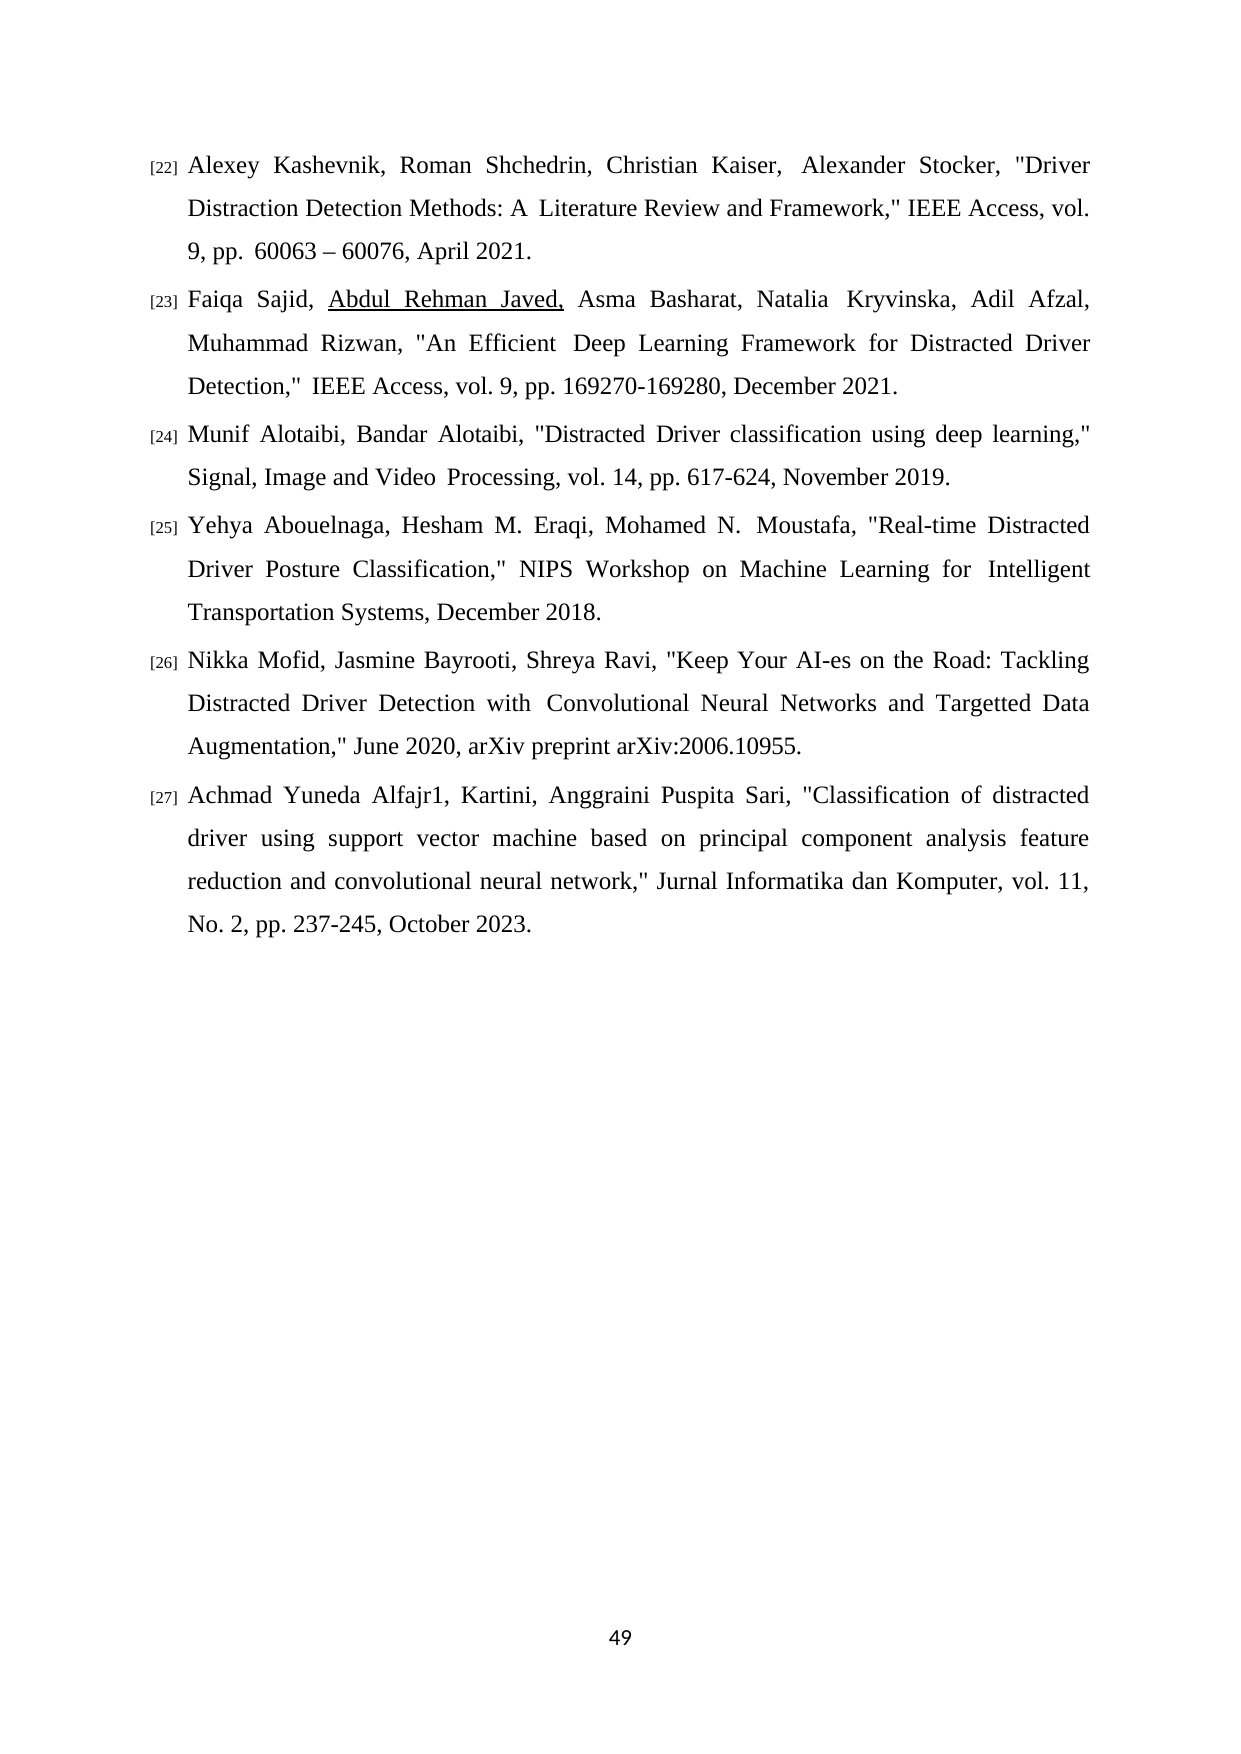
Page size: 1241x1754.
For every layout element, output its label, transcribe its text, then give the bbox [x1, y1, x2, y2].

text Nikka Mofid, Jasmine Bayrooti, Shreya Ravi, "Keep Your AI-es on the Road: Tackling Distracted Driver Detection with Convolutional Neural Networks and Targetted Data Augmentation," June 2020, arXiv preprint arXiv:2006.10955. [150, 645, 1090, 760]
text Alexey Kashevnik, Roman Shchedrin, Christian Kaiser, Alexander Stocker, "Driver Distraction Detection Methods: A Literature Review and Framework," IEEE Access, vol. 9, pp. 60063 – 60076, April 2021. [150, 150, 1090, 265]
text Munif Alotaibi, Bandar Alotaibi, "Distracted Driver classification using deep learning," Signal, Image and Video Processing, vol. 14, pp. 617-624, November 2019. [150, 419, 1090, 491]
text Yehya Abouelnaga, Hesham M. Eraqi, Mohamed N. Moustafa, "Real-time Distracted Driver Posture Classification," NIPS Workshop on Machine Learning for Intelligent Transportation Systems, December 2018. [150, 511, 1090, 626]
text Achmad Yuneda Alfajr1, Kartini, Anggraini Puspita Sari, "Classification of distracted driver using support vector machine based on principal component analysis feature reduction and convolutional neural network," Jurnal Informatika dan Komputer, vol. 11, No. 2, pp. 237-245, October 2023. [150, 780, 1090, 938]
text Faiqa Sajid, Abdul Rehman Javed, Asma Basharat, Natalia Kryvinska, Adil Afzal, Muhammad Rizwan, "An Efficient Deep Learning Framework for Distracted Driver Detection," IEEE Access, vol. 9, pp. 169270-169280, December 2021. [150, 284, 1090, 399]
